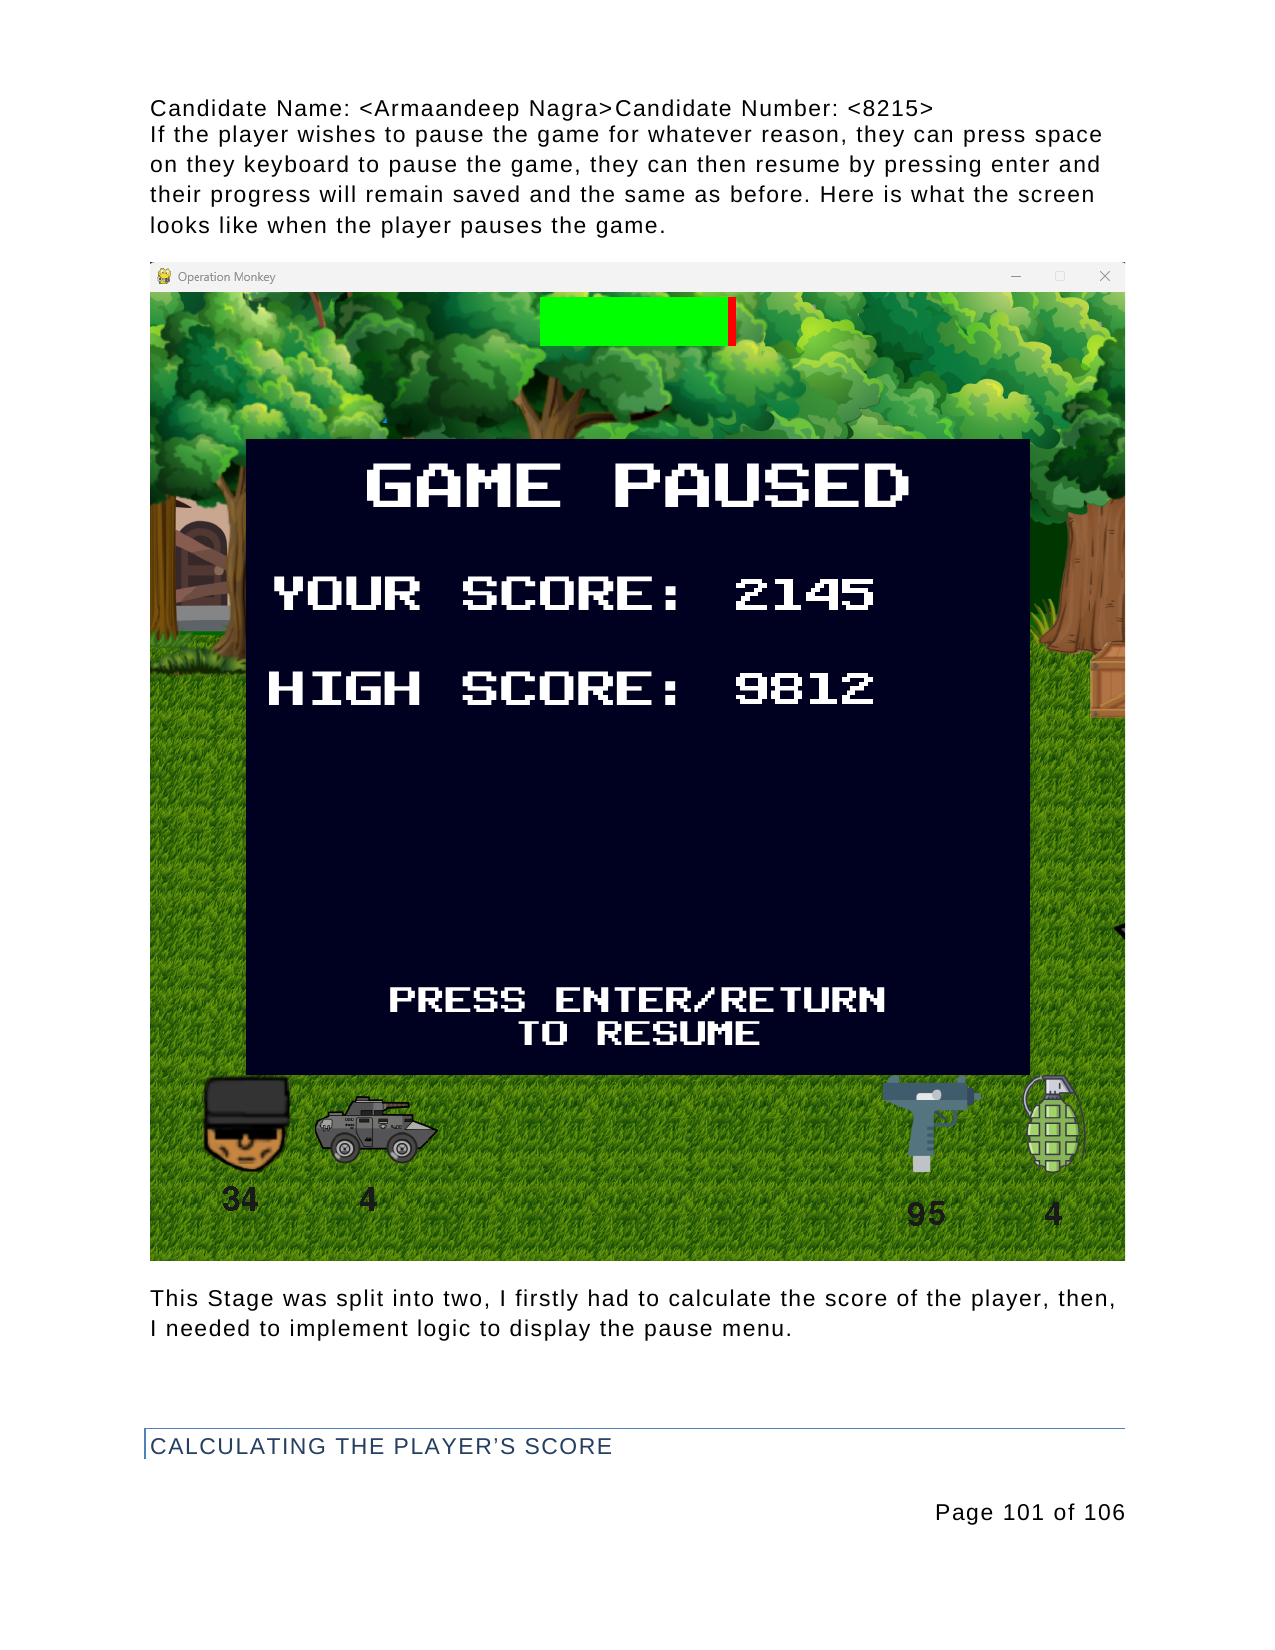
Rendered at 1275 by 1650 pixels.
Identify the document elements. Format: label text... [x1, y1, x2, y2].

picture [150, 262, 1125, 1261]
text This Stage was split into two, I firstly had to calculate the score of the player, then, I needed to implement logic to display the pause menu. [150, 1285, 1125, 1341]
text If the player wishes to pause the game for whatever reason, they can press space on they keyboard to pause the game, they can then resume by pressing enter and their progress will remain saved and the same as before. Here is what the screen looks like when the player pauses the game. [150, 121, 1125, 238]
subtitle Calculating the player’s score [146, 1429, 1125, 1459]
